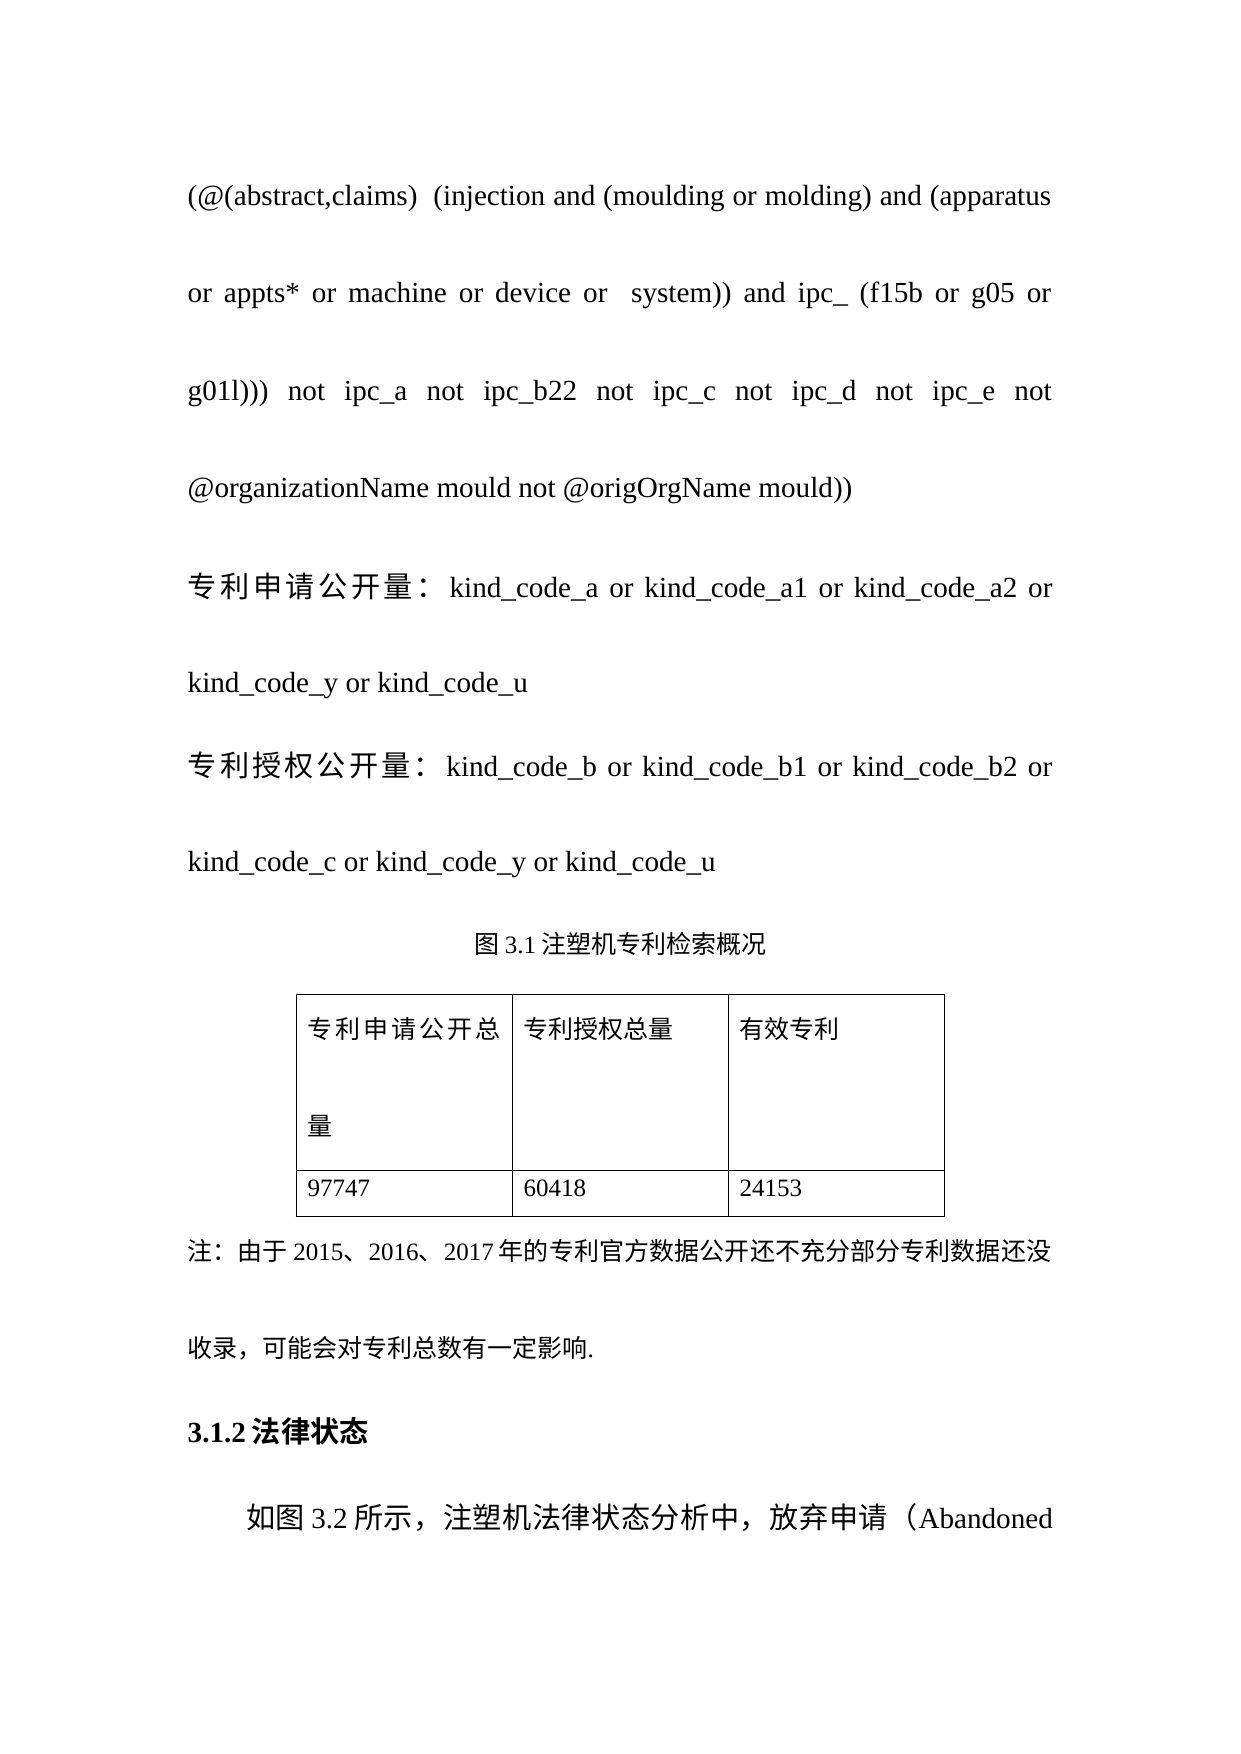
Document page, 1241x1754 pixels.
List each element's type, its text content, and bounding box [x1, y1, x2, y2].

text 注：由于2015、2016、2017年的专利官方数据公开还不充分部分专利数据还没收录，可能会对专利总数有一定影响. [187, 1217, 1053, 1379]
table_cell 97747 [297, 1171, 512, 1216]
table_cell 24153 [729, 1171, 944, 1216]
text 3.1.2法律状态 [187, 1397, 1053, 1462]
text 图3.1注塑机专利检索概况 [187, 911, 1053, 976]
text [187, 162, 1053, 714]
table_cell 60418 [513, 1171, 728, 1216]
table_header 有效专利 [729, 995, 944, 1170]
text 专利授权公开量：kind_code_b or kind_code_b1 or kind_code_b2 or kind_code_c or kind_code_y or kind_code_u [187, 731, 1053, 894]
table_header 专利授权总量 [513, 995, 728, 1170]
table_header 专利申请公开总量 [297, 995, 512, 1170]
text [187, 1483, 1053, 1548]
